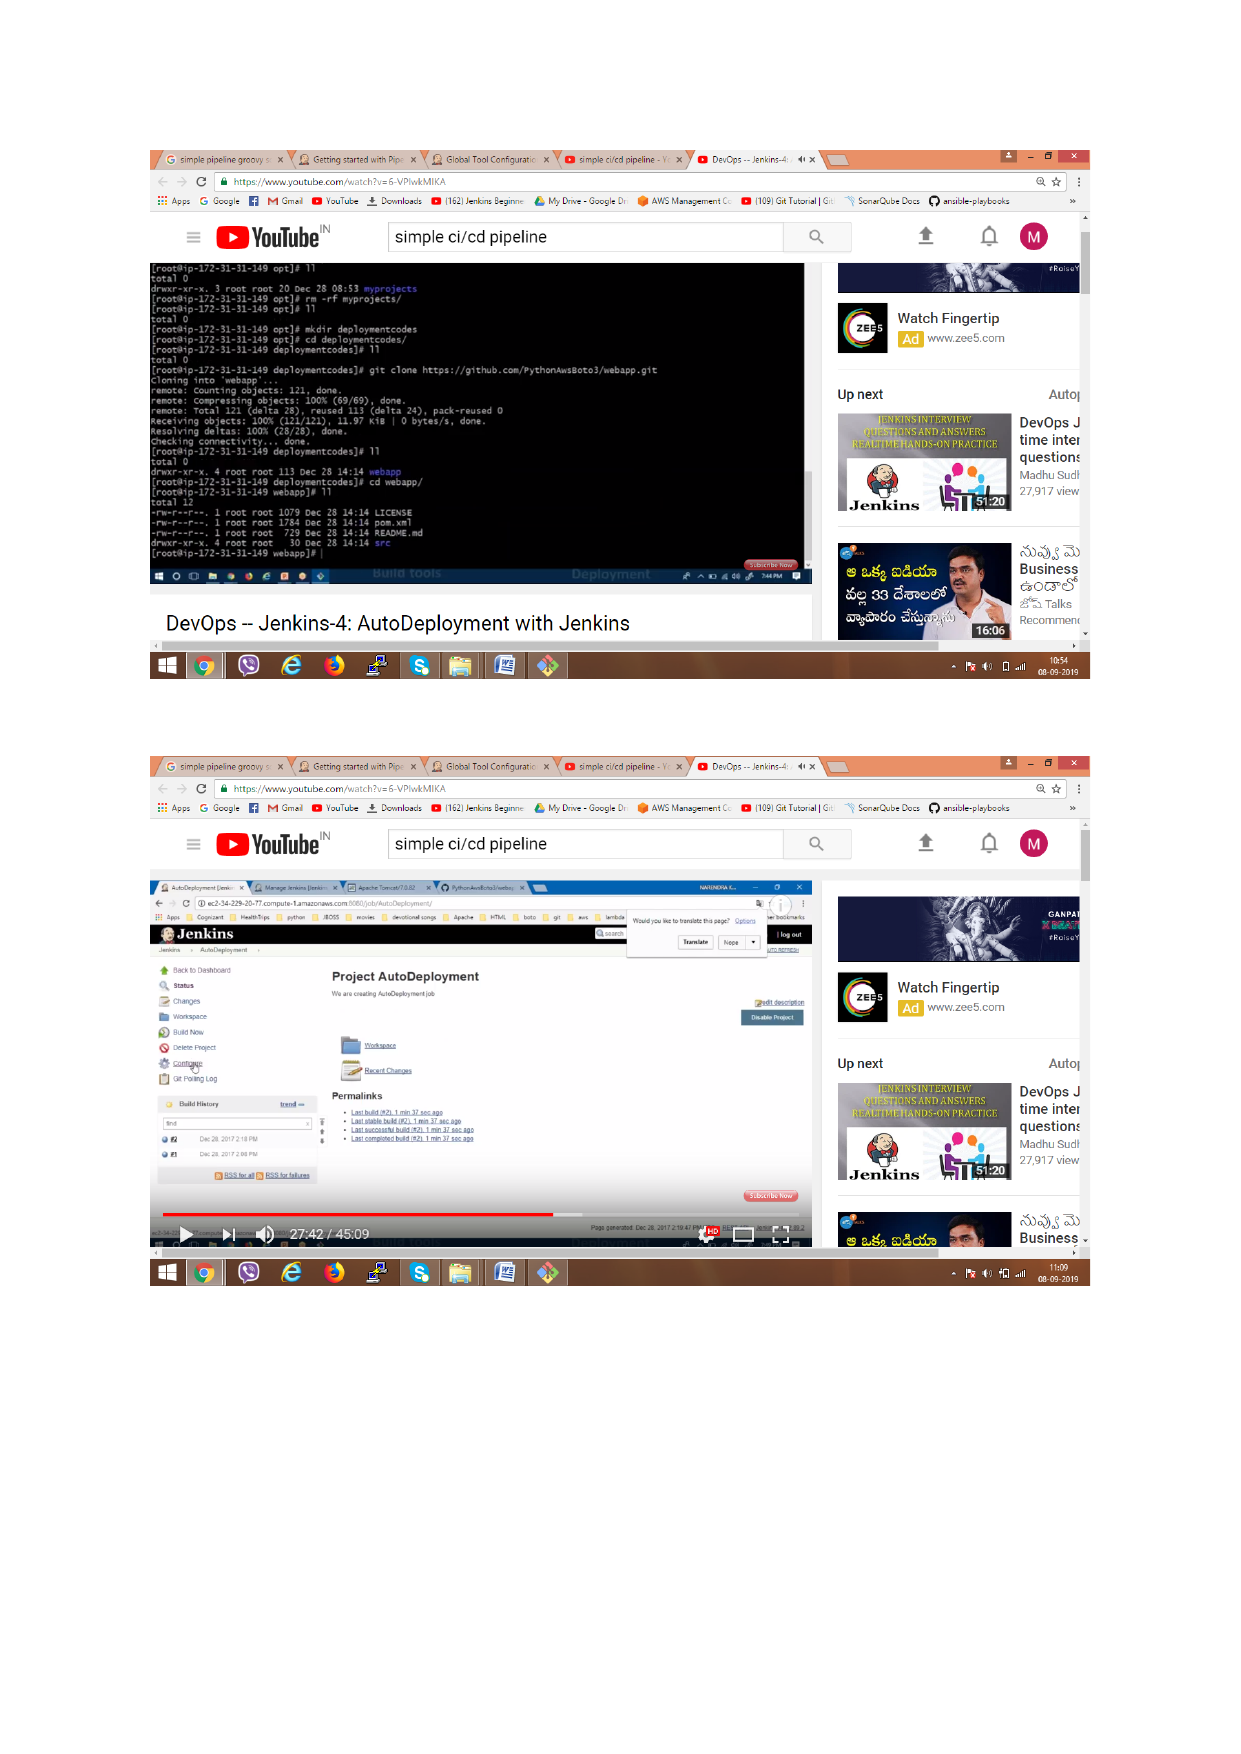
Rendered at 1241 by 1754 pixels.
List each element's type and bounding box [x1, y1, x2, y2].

picture [150, 756, 1091, 1286]
picture [150, 150, 1091, 679]
